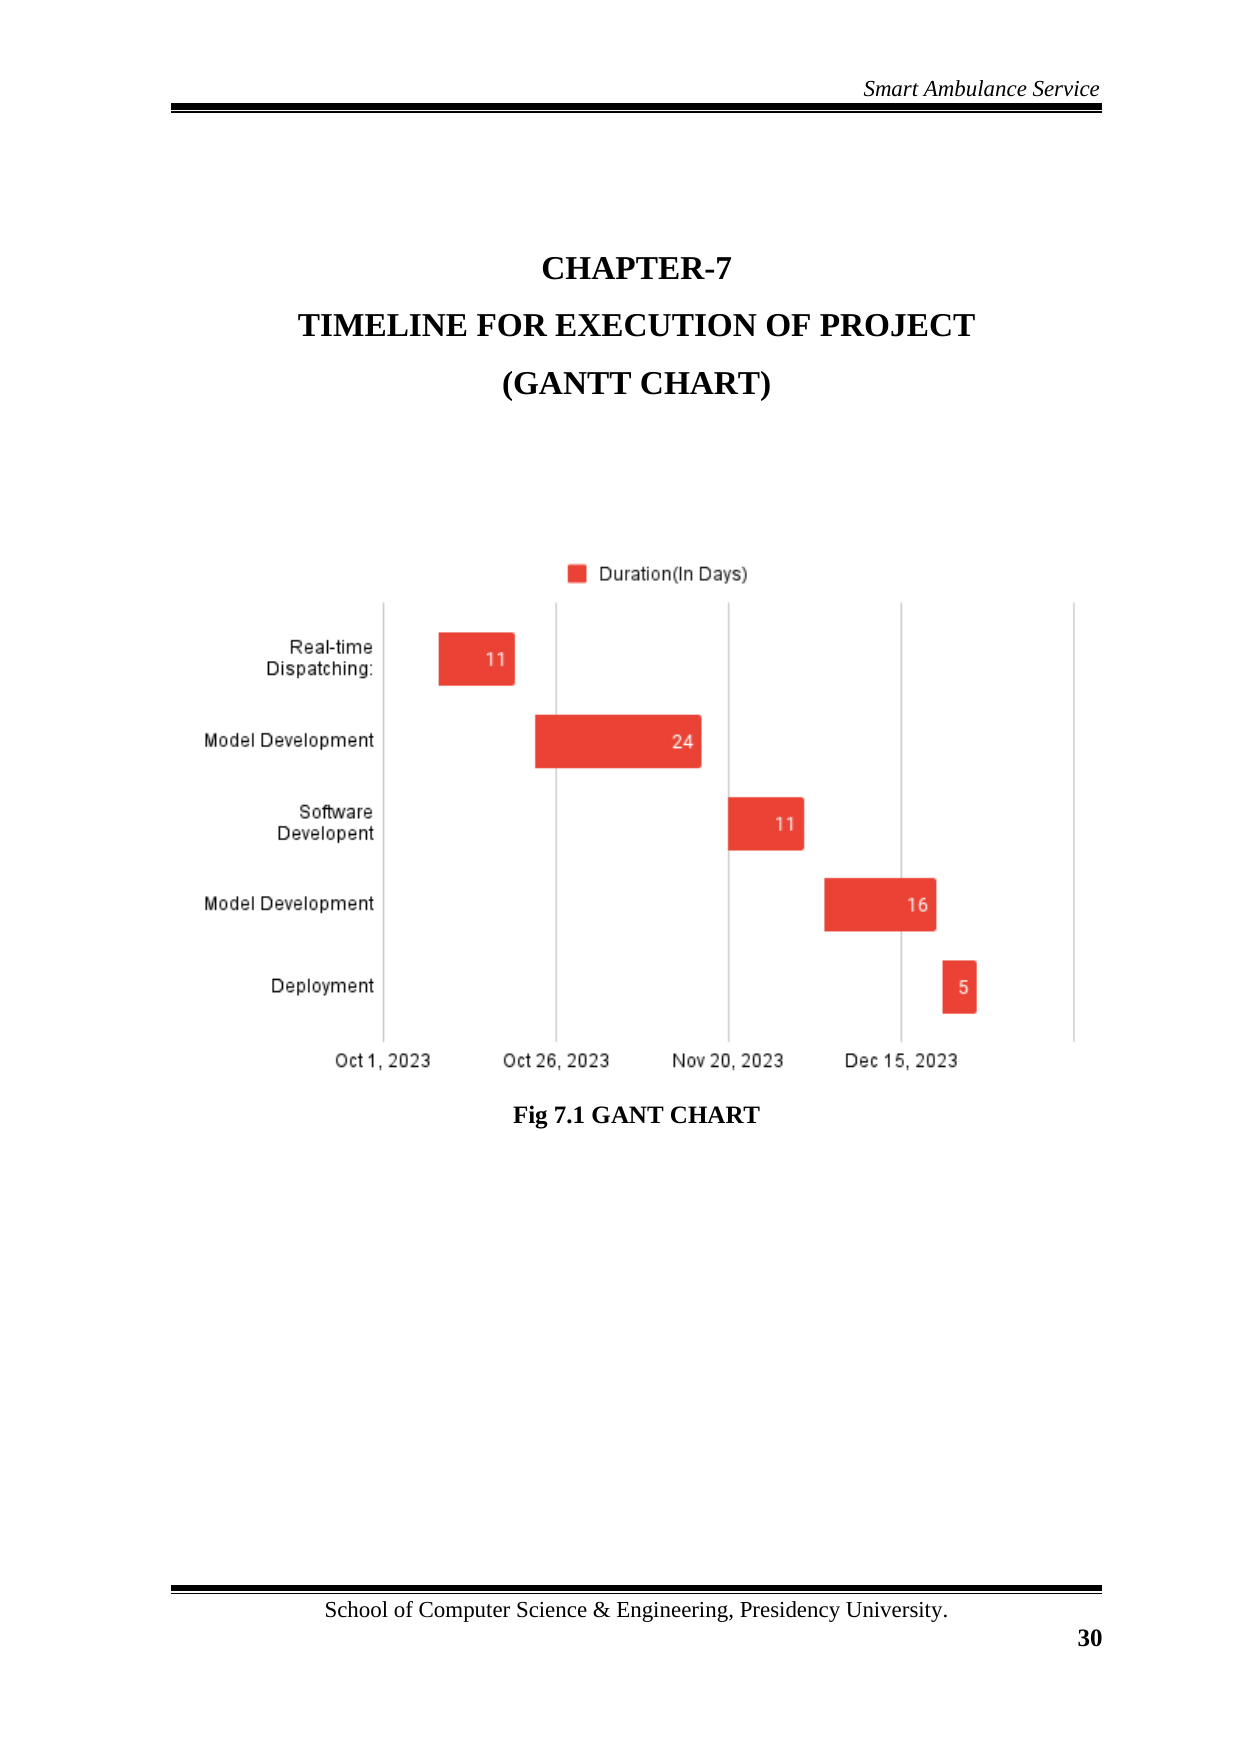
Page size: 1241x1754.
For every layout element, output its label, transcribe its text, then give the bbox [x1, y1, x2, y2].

text (GANTT CHART) [171, 363, 1102, 401]
text Fig 7.1 GANT CHART [171, 1101, 1102, 1129]
picture [170, 535, 1103, 1101]
text TIMELINE FOR EXECUTION OF PROJECT [171, 305, 1102, 344]
text CHAPTER-7 [171, 248, 1102, 286]
